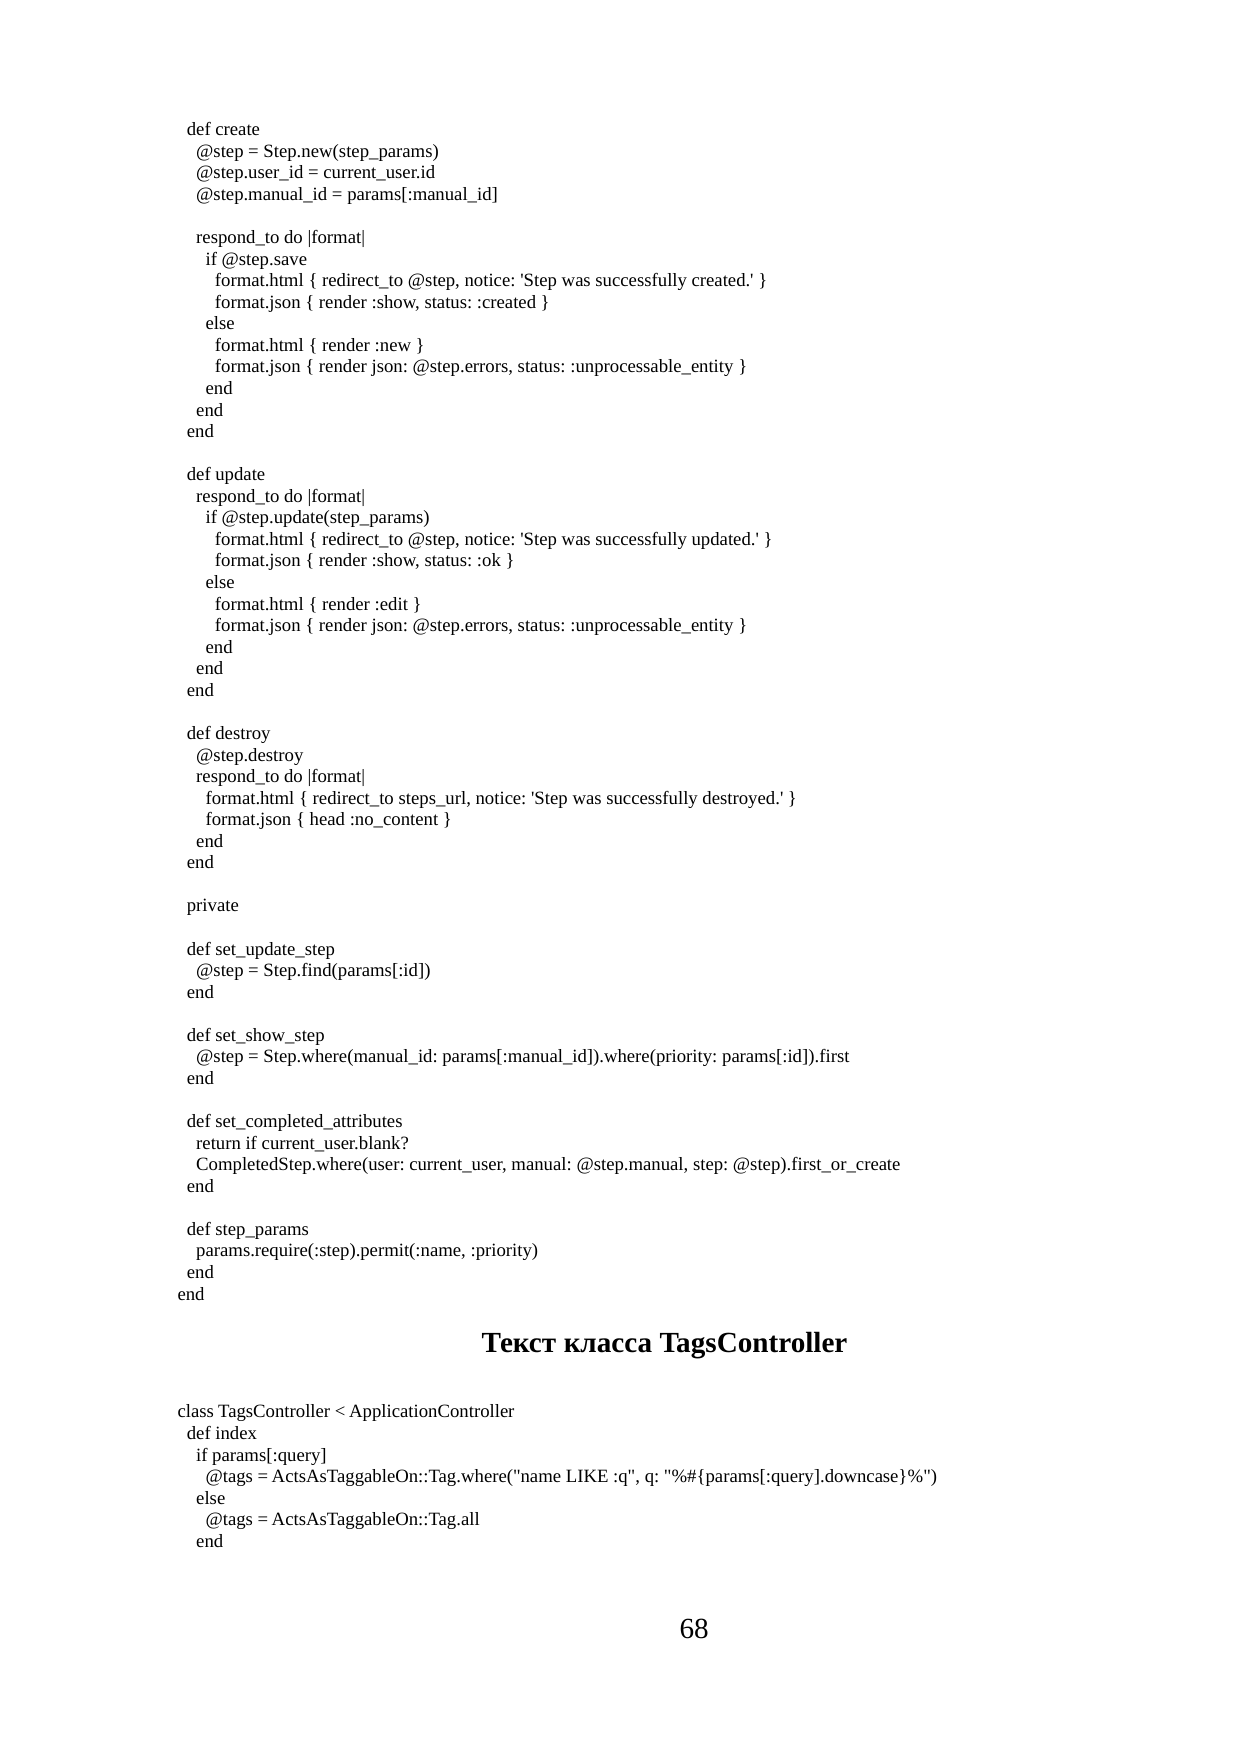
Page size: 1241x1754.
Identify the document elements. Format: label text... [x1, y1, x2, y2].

text if @step.save [177, 247, 1152, 269]
text @step.user_id = current_user.id [177, 161, 1152, 183]
text def destroy [177, 722, 1152, 743]
text def step_params [177, 1218, 1152, 1239]
text if @step.update(step_params) [177, 506, 1152, 528]
text end [177, 851, 1152, 873]
text format.json { render json: @step.errors, status: :unprocessable_entity } [177, 355, 1152, 377]
text class TagsController < ApplicationController [177, 1400, 1152, 1422]
text end [177, 1175, 1152, 1196]
text else [177, 571, 1152, 592]
text def create [177, 118, 1152, 140]
text @step = Step.where(manual_id: params[:manual_id]).where(priority: params[:id]).first [177, 1045, 1152, 1067]
text end [177, 830, 1152, 851]
text @step = Step.find(params[:id]) [177, 959, 1152, 981]
text Текст класса TagsController [177, 1326, 1152, 1359]
text format.json { render json: @step.errors, status: :unprocessable_entity } [177, 614, 1152, 636]
text else [177, 1487, 1152, 1508]
text @tags = ActsAsTaggableOn::Tag.where("name LIKE :q", q: "%#{params[:query].downcase}%") [177, 1465, 1152, 1487]
text end [177, 377, 1152, 398]
text format.json { render :show, status: :ok } [177, 549, 1152, 571]
text format.json { render :show, status: :created } [177, 291, 1152, 312]
text return if current_user.blank? [177, 1132, 1152, 1153]
text @tags = ActsAsTaggableOn::Tag.all [177, 1508, 1152, 1530]
text format.html { redirect_to @step, notice: 'Step was successfully created.' } [177, 269, 1152, 291]
text format.html { render :new } [177, 334, 1152, 355]
text def set_completed_attributes [177, 1110, 1152, 1132]
text @step.destroy [177, 743, 1152, 765]
text end [177, 636, 1152, 657]
text respond_to do |format| [177, 765, 1152, 787]
text end [177, 657, 1152, 679]
text end [177, 1067, 1152, 1088]
text def set_show_step [177, 1024, 1152, 1045]
text params.require(:step).permit(:name, :priority) [177, 1239, 1152, 1261]
text end [177, 981, 1152, 1002]
text respond_to do |format| [177, 226, 1152, 247]
text format.json { head :no_content } [177, 808, 1152, 830]
text format.html { render :edit } [177, 592, 1152, 614]
text def update [177, 463, 1152, 485]
text def index [177, 1422, 1152, 1443]
text format.html { redirect_to steps_url, notice: 'Step was successfully destroyed.' } [177, 787, 1152, 808]
text def set_update_step [177, 937, 1152, 959]
text format.html { redirect_to @step, notice: 'Step was successfully updated.' } [177, 528, 1152, 549]
text end [177, 1261, 1152, 1282]
text end [177, 1282, 1152, 1304]
text end [177, 1530, 1152, 1551]
text private [177, 894, 1152, 916]
text end [177, 679, 1152, 700]
text CompletedStep.where(user: current_user, manual: @step.manual, step: @step).first_or_create [177, 1153, 1152, 1175]
text end [177, 398, 1152, 420]
text else [177, 312, 1152, 334]
text @step = Step.new(step_params) [177, 140, 1152, 161]
text @step.manual_id = params[:manual_id] [177, 183, 1152, 204]
text respond_to do |format| [177, 485, 1152, 506]
text if params[:query] [177, 1443, 1152, 1465]
text end [177, 420, 1152, 442]
